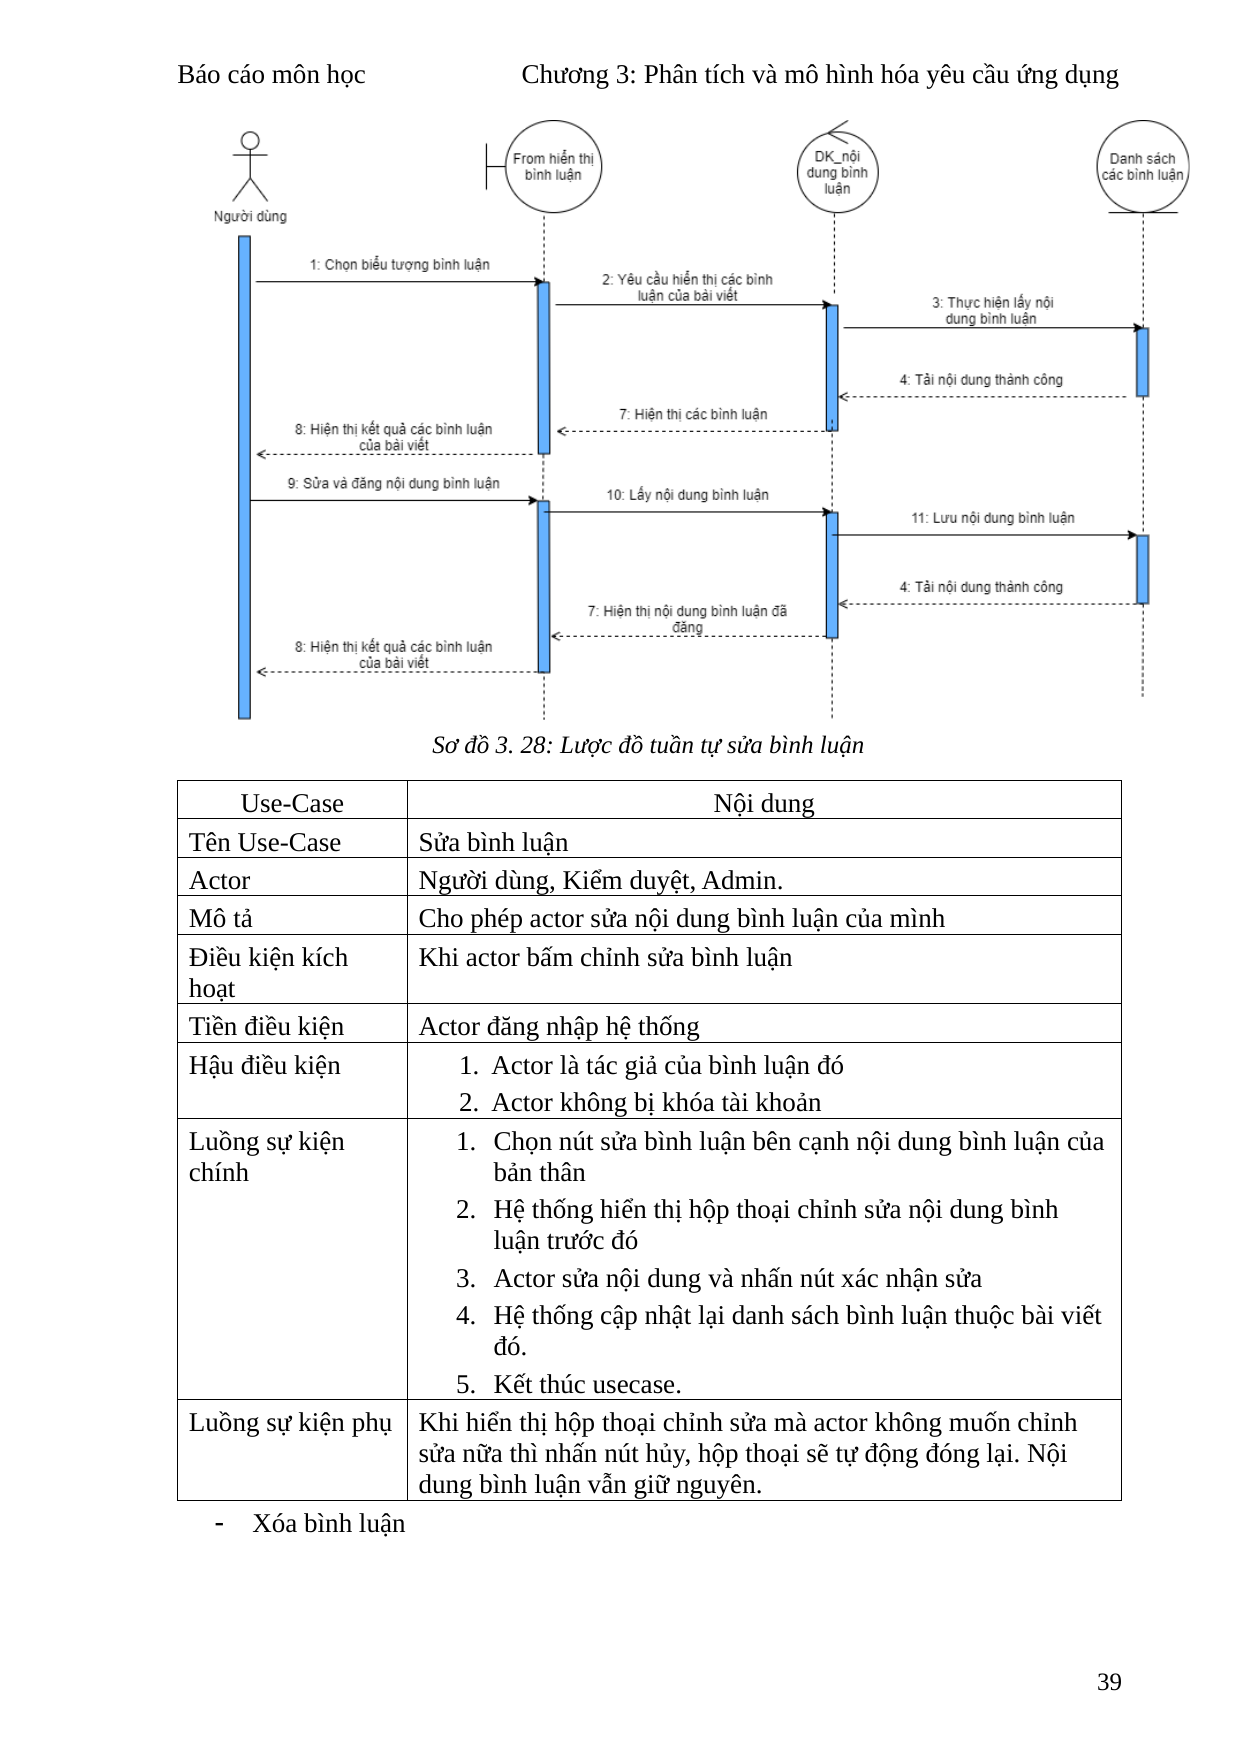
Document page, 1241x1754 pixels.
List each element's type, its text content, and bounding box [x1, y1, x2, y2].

table_cell Hậu điều kiện [178, 1043, 407, 1117]
table_cell Mô tả [178, 896, 407, 934]
table_cell Người dùng, Kiểm duyệt, Admin. [408, 858, 1121, 895]
table_cell Khi actor bấm chỉnh sửa bình luận [408, 935, 1121, 1003]
table_cell Luồng sự kiện chính [178, 1119, 407, 1399]
table_cell Actor [178, 858, 407, 895]
table_header Nội dung [408, 781, 1121, 818]
text Sơ đồ 3. 28: Lược đồ tuần tự sửa bình luận [177, 730, 1122, 759]
table_cell Tiền điều kiện [178, 1004, 407, 1042]
list Xóa bình luận [214, 1507, 1122, 1538]
table_cell Khi hiển thị hộp thoại chỉnh sửa mà actor không muốn chỉnh sửa nữa thì nhấn nút hủy, hộp thoại sẽ tự động đóng lại. Nội dung bình luận vẫn giữ nguyên. [408, 1400, 1121, 1500]
picture [214, 120, 1190, 721]
table_header Use-Case [178, 781, 407, 818]
table_cell Tên Use-Case [178, 819, 407, 857]
table_cell Chọn nút sửa bình luận bên cạnh nội dung bình luận của bản thân Hệ thống hiển thị hộp thoại chỉnh sửa nội dung bình luận trước đó Actor sửa nội dung và nhấn nút xác nhận sửa Hệ thống cập nhật lại danh sách bình luận thuộc bài viết đó. Kết thúc usecase. [408, 1119, 1121, 1399]
table_cell Điều kiện kích hoạt [178, 935, 407, 1003]
table_cell Sửa bình luận [408, 819, 1121, 857]
table_cell 1. Actor là tác giả của bình luận đó 2. Actor không bị khóa tài khoản [408, 1043, 1121, 1117]
table_cell Luồng sự kiện phụ [178, 1400, 407, 1500]
table_cell Cho phép actor sửa nội dung bình luận của mình [408, 896, 1121, 934]
table_cell Actor đăng nhập hệ thống [408, 1004, 1121, 1042]
